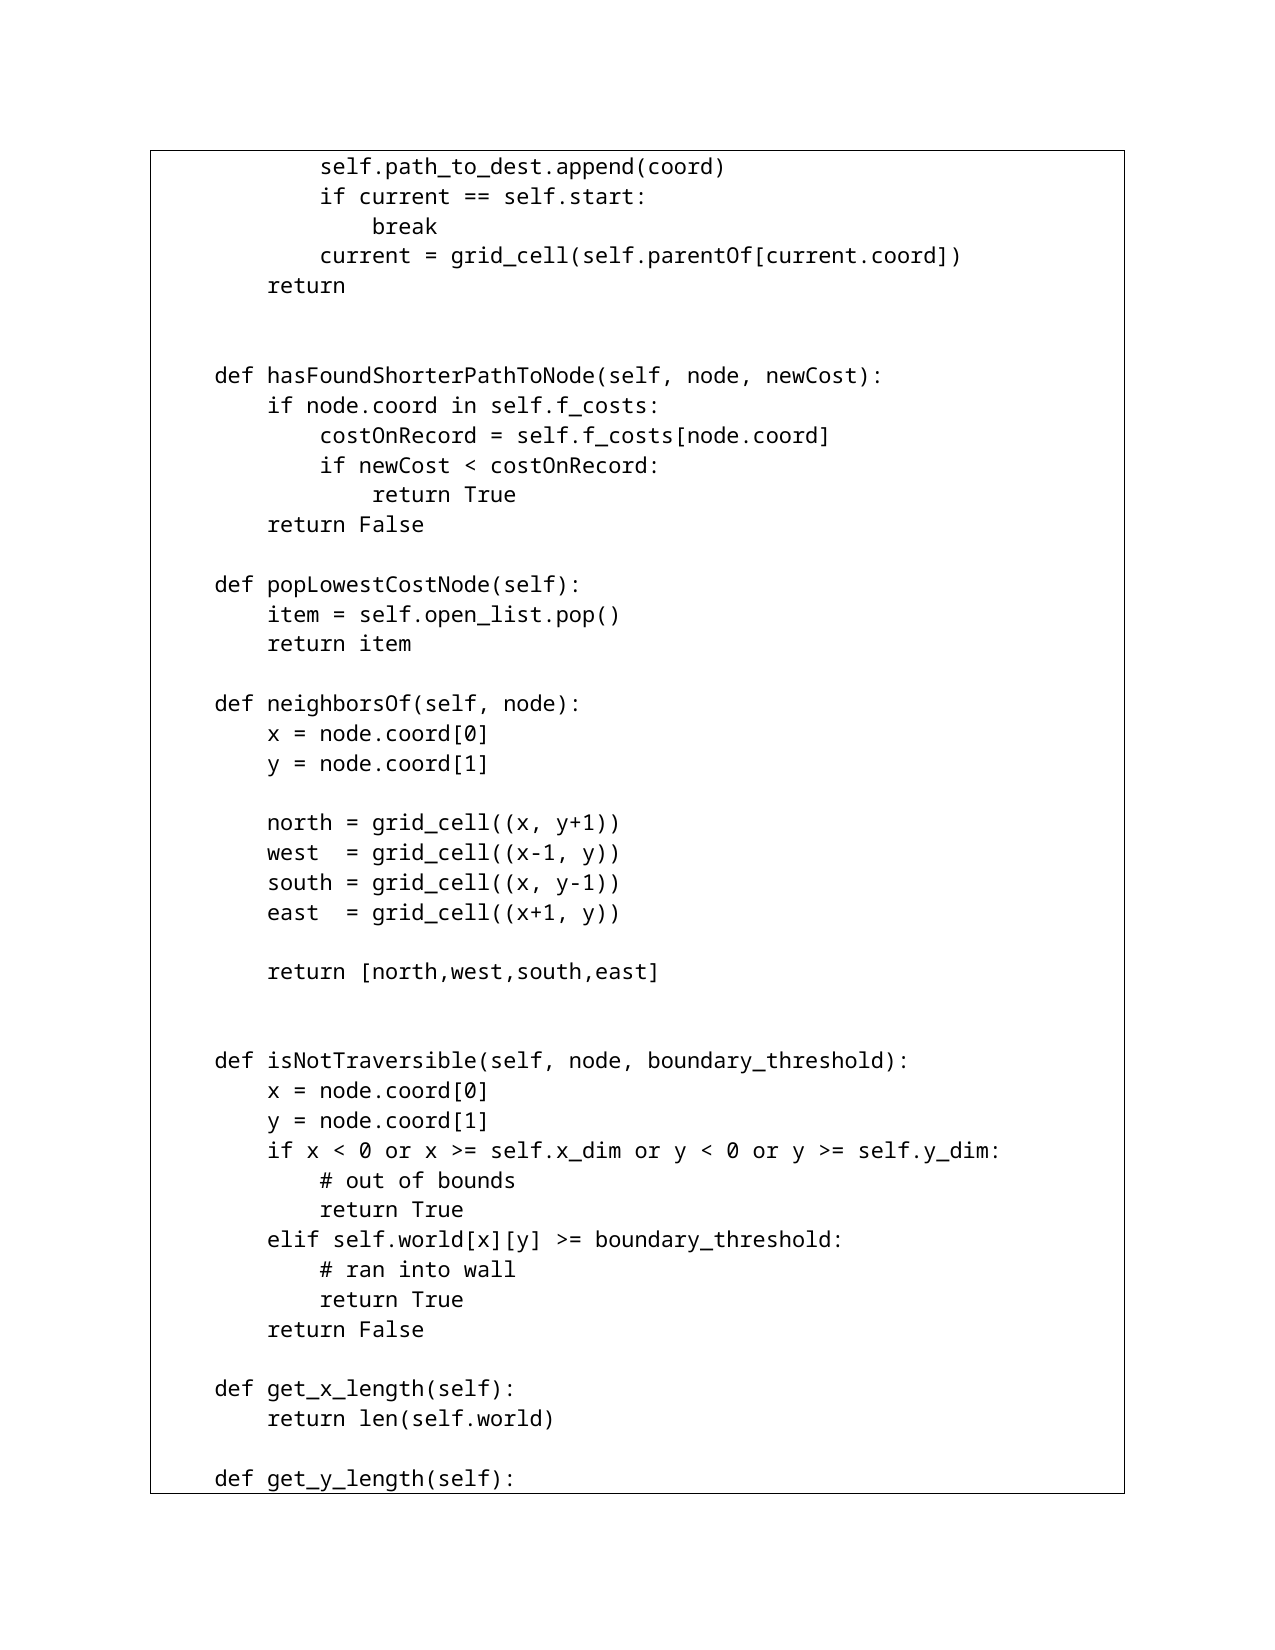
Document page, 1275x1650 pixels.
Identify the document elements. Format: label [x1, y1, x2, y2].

table_header [151, 151, 1124, 1492]
